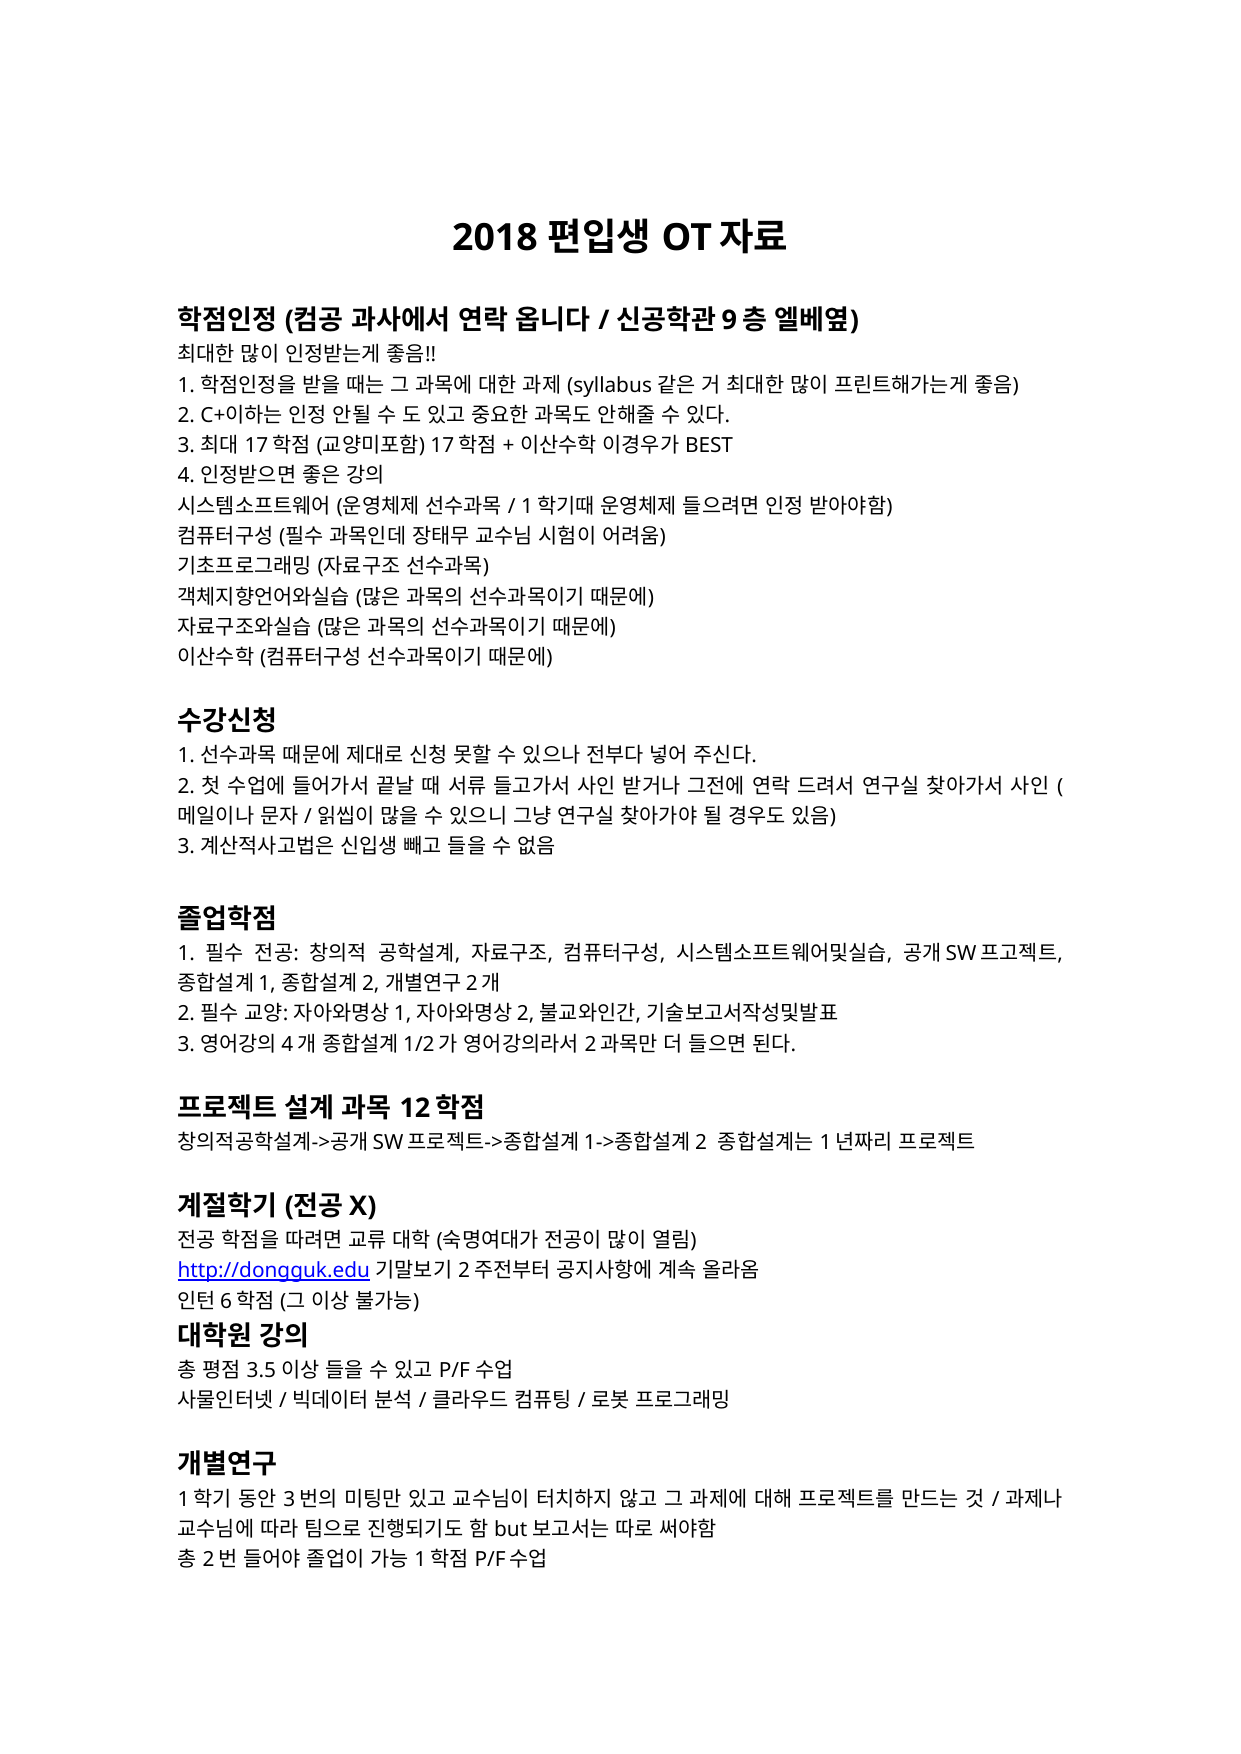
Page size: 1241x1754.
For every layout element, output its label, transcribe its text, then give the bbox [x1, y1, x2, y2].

text 총 2번 들어야 졸업이 가능 1학점 P/F수업 [177, 1542, 1063, 1573]
text 계절학기 (전공X) [177, 1184, 1063, 1223]
text 학점인정 (컴공 과사에서 연락 옵니다 / 신공학관9층 엘베옆) [177, 298, 1063, 337]
text 2018 편입생 OT자료 [177, 207, 1063, 261]
text 대학원 강의 [177, 1314, 1063, 1353]
text 시스템소프트웨어 (운영체제 선수과목 / 1학기때 운영체제 들으려면 인정 받아야함) [177, 489, 1063, 519]
text 총 평점 3.5 이상 들을 수 있고 P/F 수업 [177, 1353, 1063, 1384]
text 수강신청 [177, 699, 1063, 739]
text 프로젝트 설계 과목 12학점 [177, 1086, 1063, 1125]
text 창의적공학설계->공개SW프로젝트->종합설계1->종합설계2 종합설계는 1년짜리 프로젝트 [177, 1125, 1063, 1155]
text 졸업학점 [177, 897, 1063, 936]
text 3. 최대 17학점 (교양미포함) 17학점 + 이산수학 이경우가 BEST [177, 428, 1063, 459]
text 사물인터넷 / 빅데이터 분석 / 클라우드 컴퓨팅 / 로봇 프로그래밍 [177, 1384, 1063, 1414]
text 전공 학점을 따려면 교류 대학 (숙명여대가 전공이 많이 열림) [177, 1223, 1063, 1253]
text 1. 필수 전공: 창의적 공학설계, 자료구조, 컴퓨터구성, 시스템소프트웨어및실습, 공개SW프고젝트, 종합설계1, 종합설계2, 개별연구2개 [177, 936, 1063, 997]
text 인턴6학점 (그 이상 불가능) [177, 1284, 1063, 1314]
text 1학기 동안 3번의 미팅만 있고 교수님이 터치하지 않고 그 과제에 대해 프로젝트를 만드는 것 / 과제나 교수님에 따라 팀으로 진행되기도 함 but 보고서는 따로 써야함 [177, 1482, 1063, 1542]
text 2. C+이하는 인정 안될 수 도 있고 중요한 과목도 안해줄 수 있다. [177, 398, 1063, 428]
text http://dongguk.edu 기말보기 2주전부터 공지사항에 계속 올라옴 [177, 1253, 1063, 1284]
text 최대한 많이 인정받는게 좋음!! [177, 337, 1063, 368]
text 이산수학 (컴퓨터구성 선수과목이기 때문에) [177, 641, 1063, 671]
text 3. 영어강의4개 종합설계1/2가 영어강의라서 2과목만 더 들으면 된다. [177, 1027, 1063, 1057]
text 3. 계산적사고법은 신입생 빼고 들을 수 없음 [177, 829, 1063, 860]
text 객체지향언어와실습 (많은 과목의 선수과목이기 때문에) [177, 580, 1063, 610]
text 2. 필수 교양: 자아와명상1, 자아와명상2, 불교와인간, 기술보고서작성및발표 [177, 997, 1063, 1027]
text 컴퓨터구성 (필수 과목인데 장태무 교수님 시험이 어려움) [177, 519, 1063, 550]
text 2. 첫 수업에 들어가서 끝날 때 서류 들고가서 사인 받거나 그전에 연락 드려서 연구실 찾아가서 사인 (메일이나 문자 / 읽씹이 많을 수 있으니 그냥 연구실 찾아가야 될 경우도 있음) [177, 769, 1063, 829]
text 기초프로그래밍 (자료구조 선수과목) [177, 550, 1063, 580]
text 자료구조와실습 (많은 과목의 선수과목이기 때문에) [177, 610, 1063, 641]
text 4. 인정받으면 좋은 강의 [177, 459, 1063, 489]
text 1. 선수과목 때문에 제대로 신청 못할 수 있으나 전부다 넣어 주신다. [177, 739, 1063, 769]
text 개별연구 [177, 1442, 1063, 1482]
text 1. 학점인정을 받을 때는 그 과목에 대한 과제 (syllabus 같은 거 최대한 많이 프린트해가는게 좋음) [177, 368, 1063, 398]
